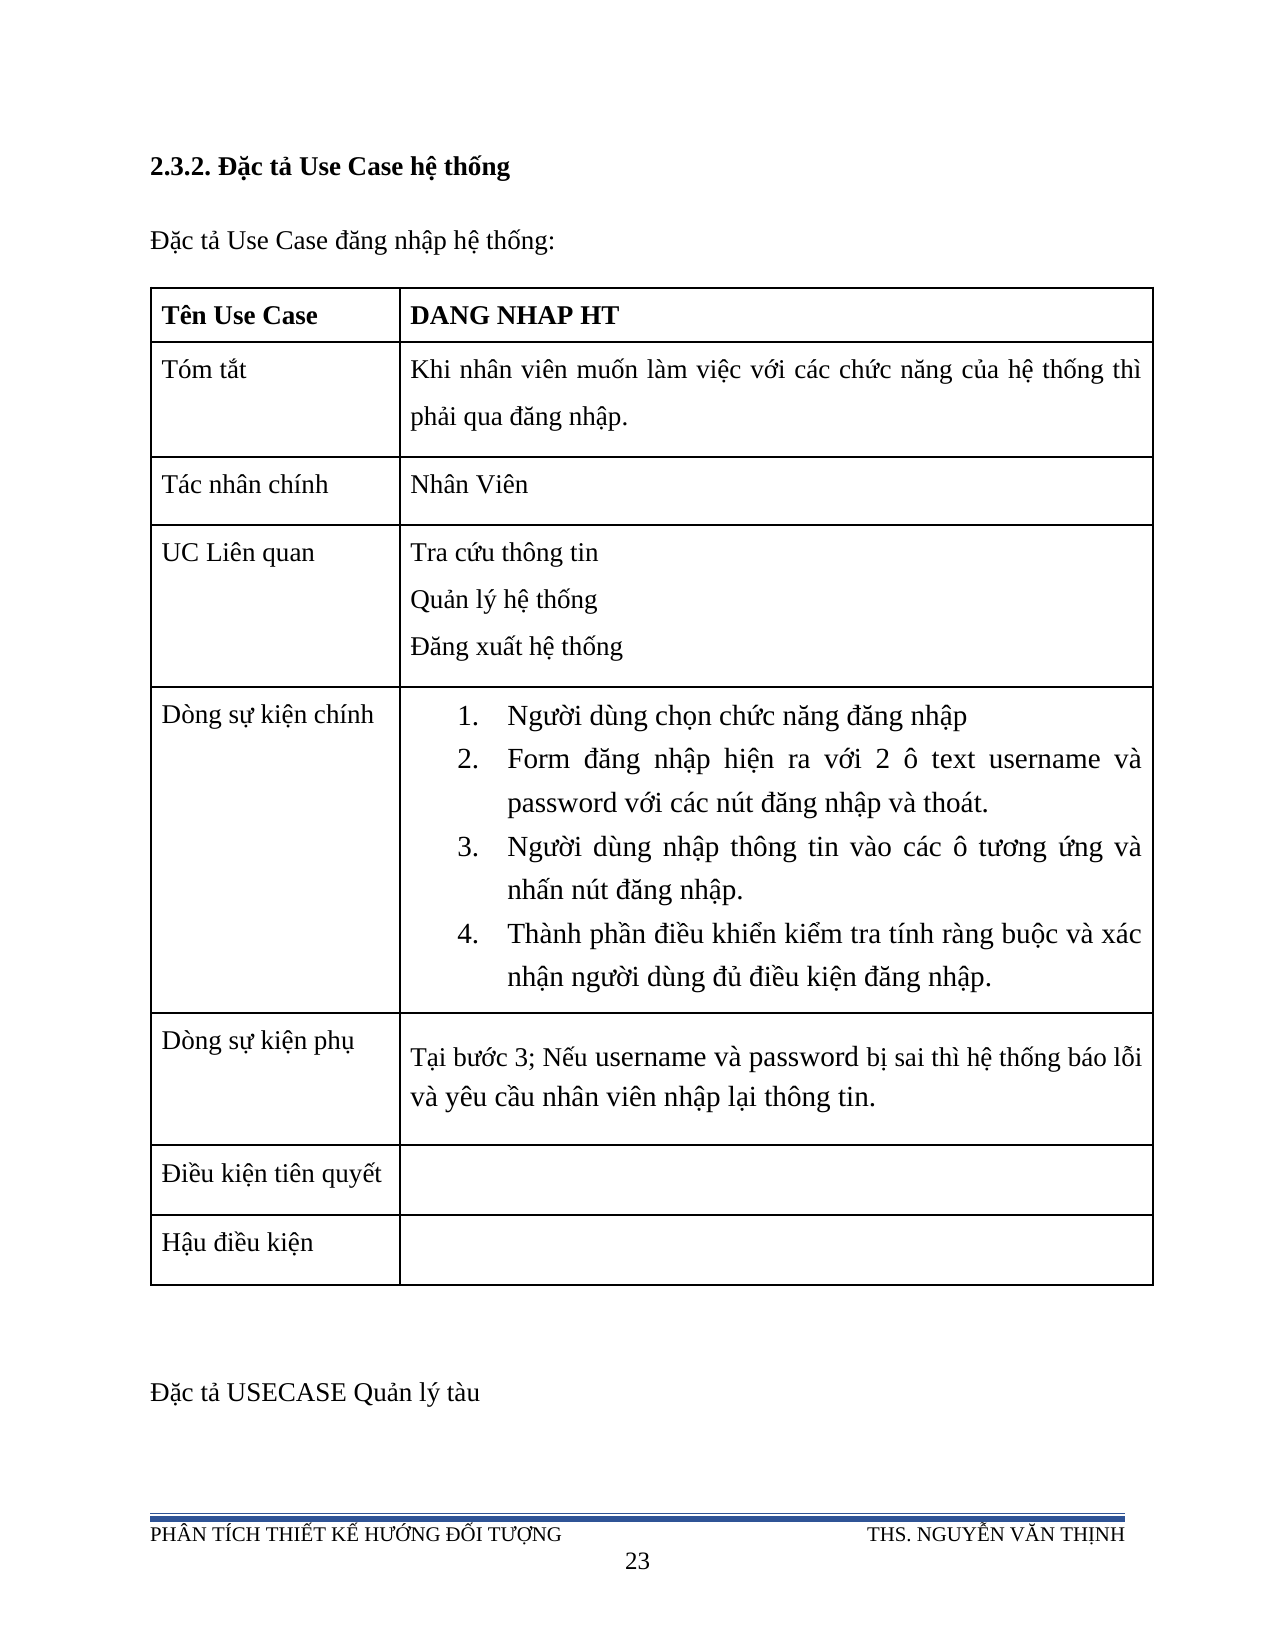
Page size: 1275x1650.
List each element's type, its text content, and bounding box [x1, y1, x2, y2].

table_cell Dòng sự kiện phụ [152, 1014, 399, 1144]
text 2.3.2. Đặc tả Use Case hệ thống [150, 150, 1125, 181]
table_cell UC Liên quan [152, 526, 399, 686]
table_cell [401, 1216, 1152, 1283]
table_cell Hậu điều kiện [152, 1216, 399, 1283]
text Đặc tả USECASE Quản lý tàu [150, 1377, 1125, 1408]
text Đặc tả Use Case đăng nhập hệ thống: [150, 224, 1125, 255]
table_cell Tác nhân chính [152, 458, 399, 524]
table_cell Khi nhân viên muốn làm việc với các chức năng của hệ thống thì phải qua đăng nhập. [401, 343, 1152, 456]
table_cell Nhân Viên [401, 458, 1152, 524]
table_cell Điều kiện tiên quyết [152, 1146, 399, 1214]
table_header Tên Use Case [152, 289, 399, 341]
table_cell [401, 1146, 1152, 1214]
table_cell Tóm tắt [152, 343, 399, 456]
table_cell Tra cứu thông tin Quản lý hệ thống Đăng xuất hệ thống [401, 526, 1152, 686]
table_cell Tại bước 3; Nếu username và password bị sai thì hệ thống báo lỗi và yêu cầu nhân viên nhập lại thông tin. [401, 1014, 1152, 1144]
table_cell Người dùng chọn chức năng đăng nhập Form đăng nhập hiện ra với 2 ô text username và password với các nút đăng nhập và thoát. Người dùng nhập thông tin vào các ô tương ứng và nhấn nút đăng nhập. Thành phần điều khiển kiểm tra tính ràng buộc và xác nhận người dùng đủ điều kiện đăng nhập. [401, 688, 1152, 1012]
table_cell Dòng sự kiện chính [152, 688, 399, 1012]
table_header DANG NHAP HT [401, 289, 1152, 341]
